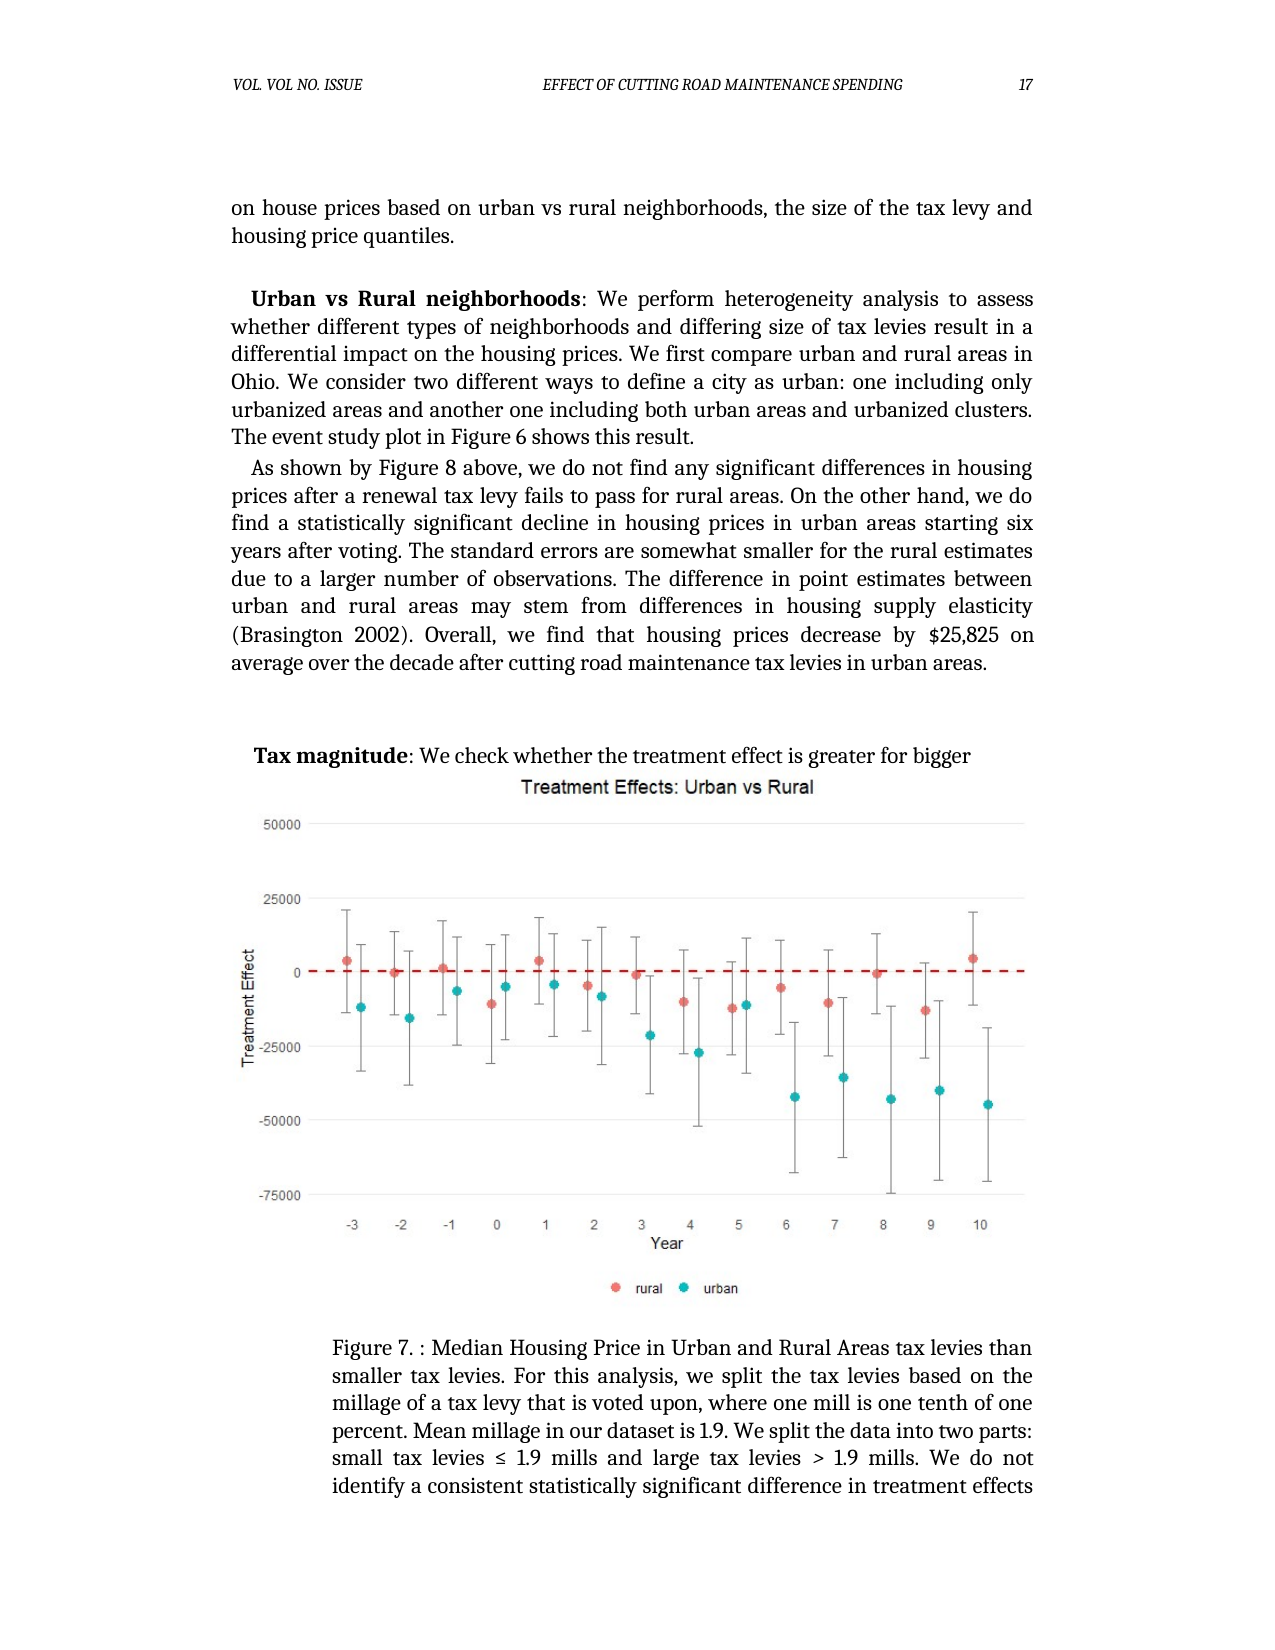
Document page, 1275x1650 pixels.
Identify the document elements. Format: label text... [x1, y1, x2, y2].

text Urban vs Rural neighborhoods: We perform heterogeneity analysis to assess whether different types of neighborhoods and differing size of tax levies result in a differential impact on the housing prices. We first compare urban and rural areas in Ohio. We consider two different ways to define a city as urban: one including only urbanized areas and another one including both urban areas and urbanized clusters. The event study plot in Figure 6 shows this result. [231, 286, 1034, 450]
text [332, 1335, 1034, 1499]
text As shown by Figure 8 above, we do not find any significant differences in housing prices after a renewal tax levy fails to pass for rural areas. On the other hand, we do find a statistically significant decline in housing prices in urban areas starting six years after voting. The standard errors are somewhat smaller for the rural estimates due to a larger number of observations. The difference in point estimates between urban and rural areas may stem from differences in housing supply elasticity (Brasington 2002). Overall, we find that housing prices decrease by $25,825 on average over the decade after cutting road maintenance tax levies in urban areas. [231, 455, 1034, 676]
picture [232, 770, 1033, 1316]
text Tax magnitude: We check whether the treatment effect is greater for bigger [253, 743, 1034, 769]
text on house prices based on urban vs rural neighborhoods, the size of the tax levy and housing price quantiles. [231, 195, 1034, 249]
